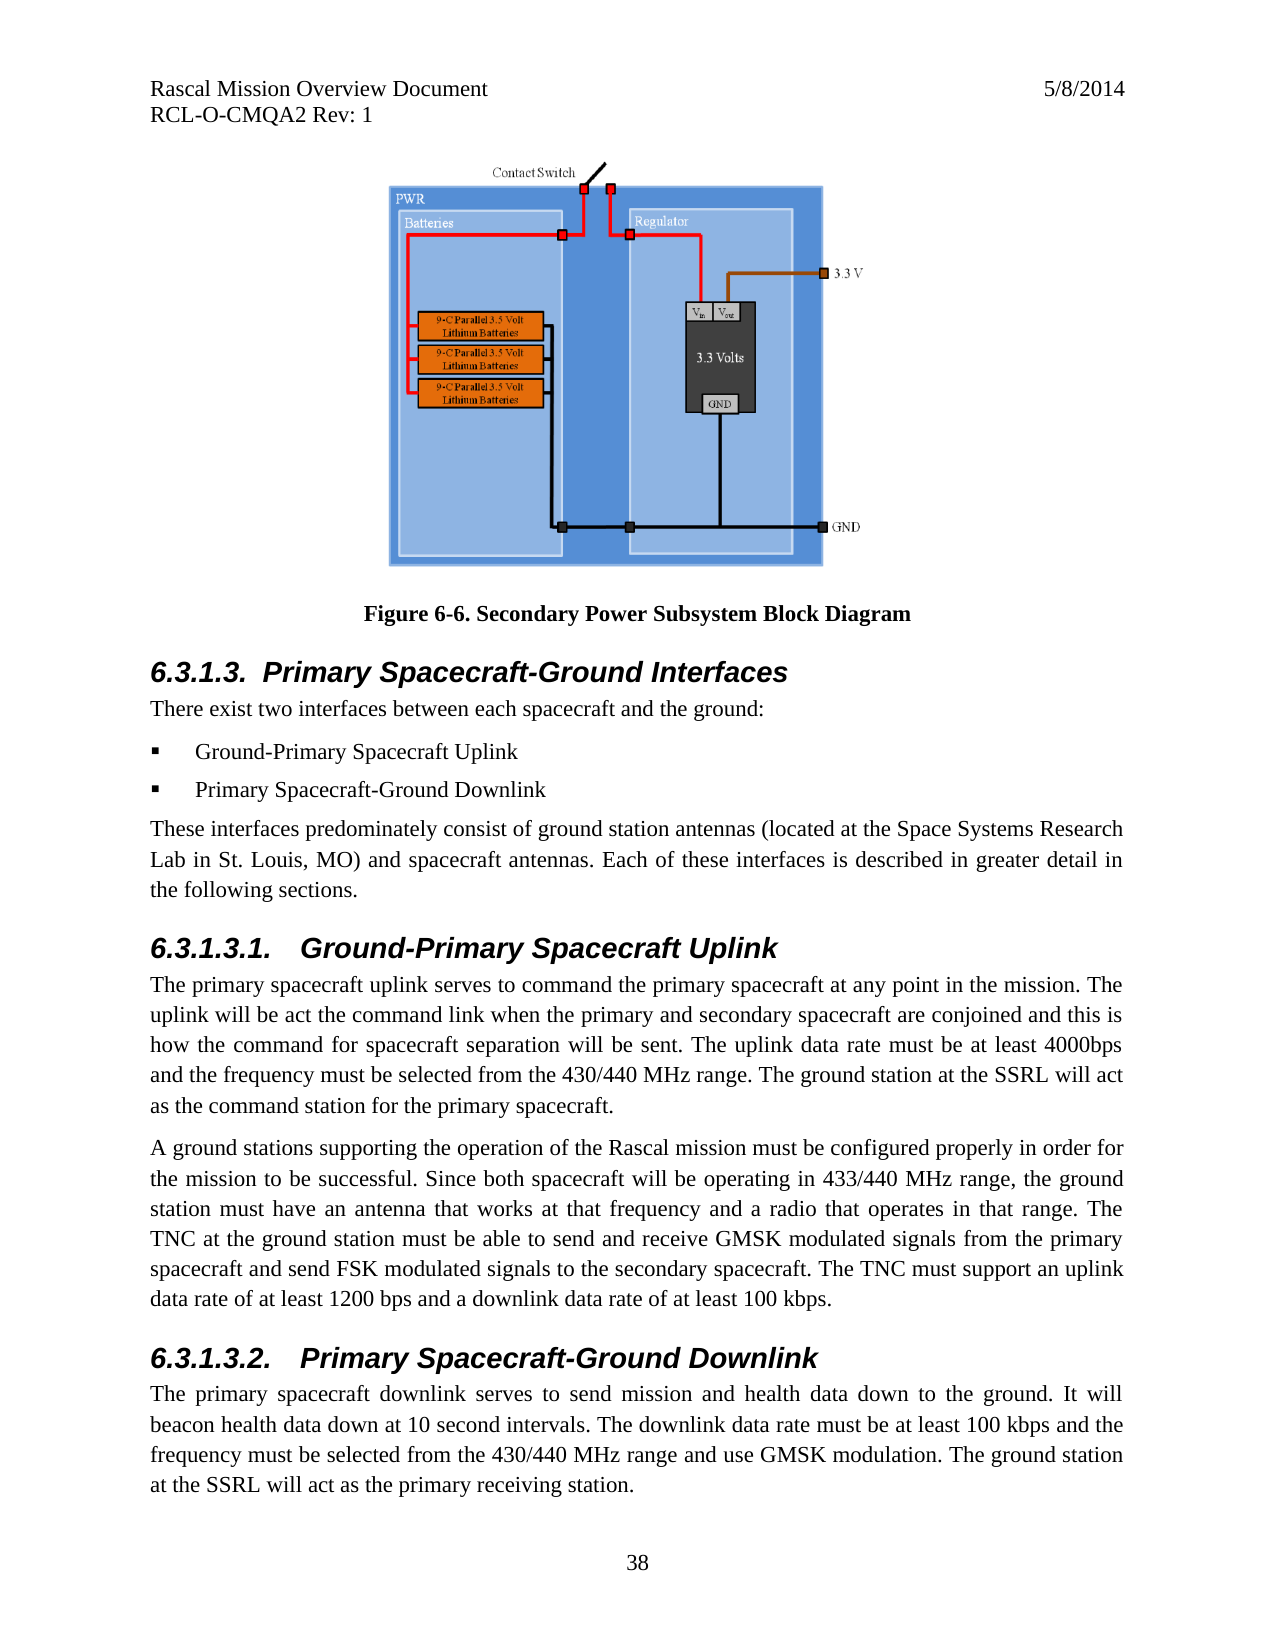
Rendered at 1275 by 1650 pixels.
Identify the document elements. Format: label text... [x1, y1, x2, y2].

text The primary spacecraft downlink serves to send mission and health data down to the ground. It will beacon health data down at 10 second intervals. The downlink data rate must be at least 100 kbps and the frequency must be selected from the 430/440 MHz range and use GMSK modulation. The ground station at the SSRL will act as the primary receiving station. [150, 1380, 1125, 1497]
picture [367, 154, 908, 584]
list Ground-Primary Spacecraft Uplink [150, 738, 1125, 764]
subtitle Ground-Primary Spacecraft Uplink [150, 931, 1125, 964]
list Primary Spacecraft-Ground Downlink [150, 777, 1125, 803]
text These interfaces predominately consist of ground station antennas (located at the Space Systems Research Lab in St. Louis, MO) and spacecraft antennas. Each of these interfaces is described in greater detail in the following sections. [150, 815, 1125, 902]
text A ground stations supporting the operation of the Rascal mission must be configured properly in order for the mission to be successful. Since both spacecraft will be operating in 433/440 MHz range, the ground station must have an antenna that works at that frequency and a radio that operates in that range. The TNC at the ground station must be able to send and receive GMSK modulated signals from the primary spacecraft and send FSK modulated signals to the secondary spacecraft. The TNC must support an uplink data rate of at least 1200 bps and a downlink data rate of at least 100 kbps. [150, 1134, 1125, 1312]
subtitle Primary Spacecraft-Ground Downlink [150, 1341, 1125, 1374]
text The primary spacecraft uplink serves to command the primary spacecraft at any point in the mission. The uplink will be act the command link when the primary and secondary spacecraft are conjoined and this is how the command for spacecraft separation will be sent. The uplink data rate must be at least 4000bps and the frequency must be selected from the 430/440 MHz range. The ground station at the SSRL will act as the command station for the primary spacecraft. [150, 971, 1125, 1118]
text There exist two interfaces between each spacecraft and the ground: [150, 695, 1125, 721]
text Figure 6-6. Secondary Power Subsystem Block Diagram [150, 600, 1125, 626]
subtitle Primary Spacecraft-Ground Interfaces [150, 655, 1125, 689]
